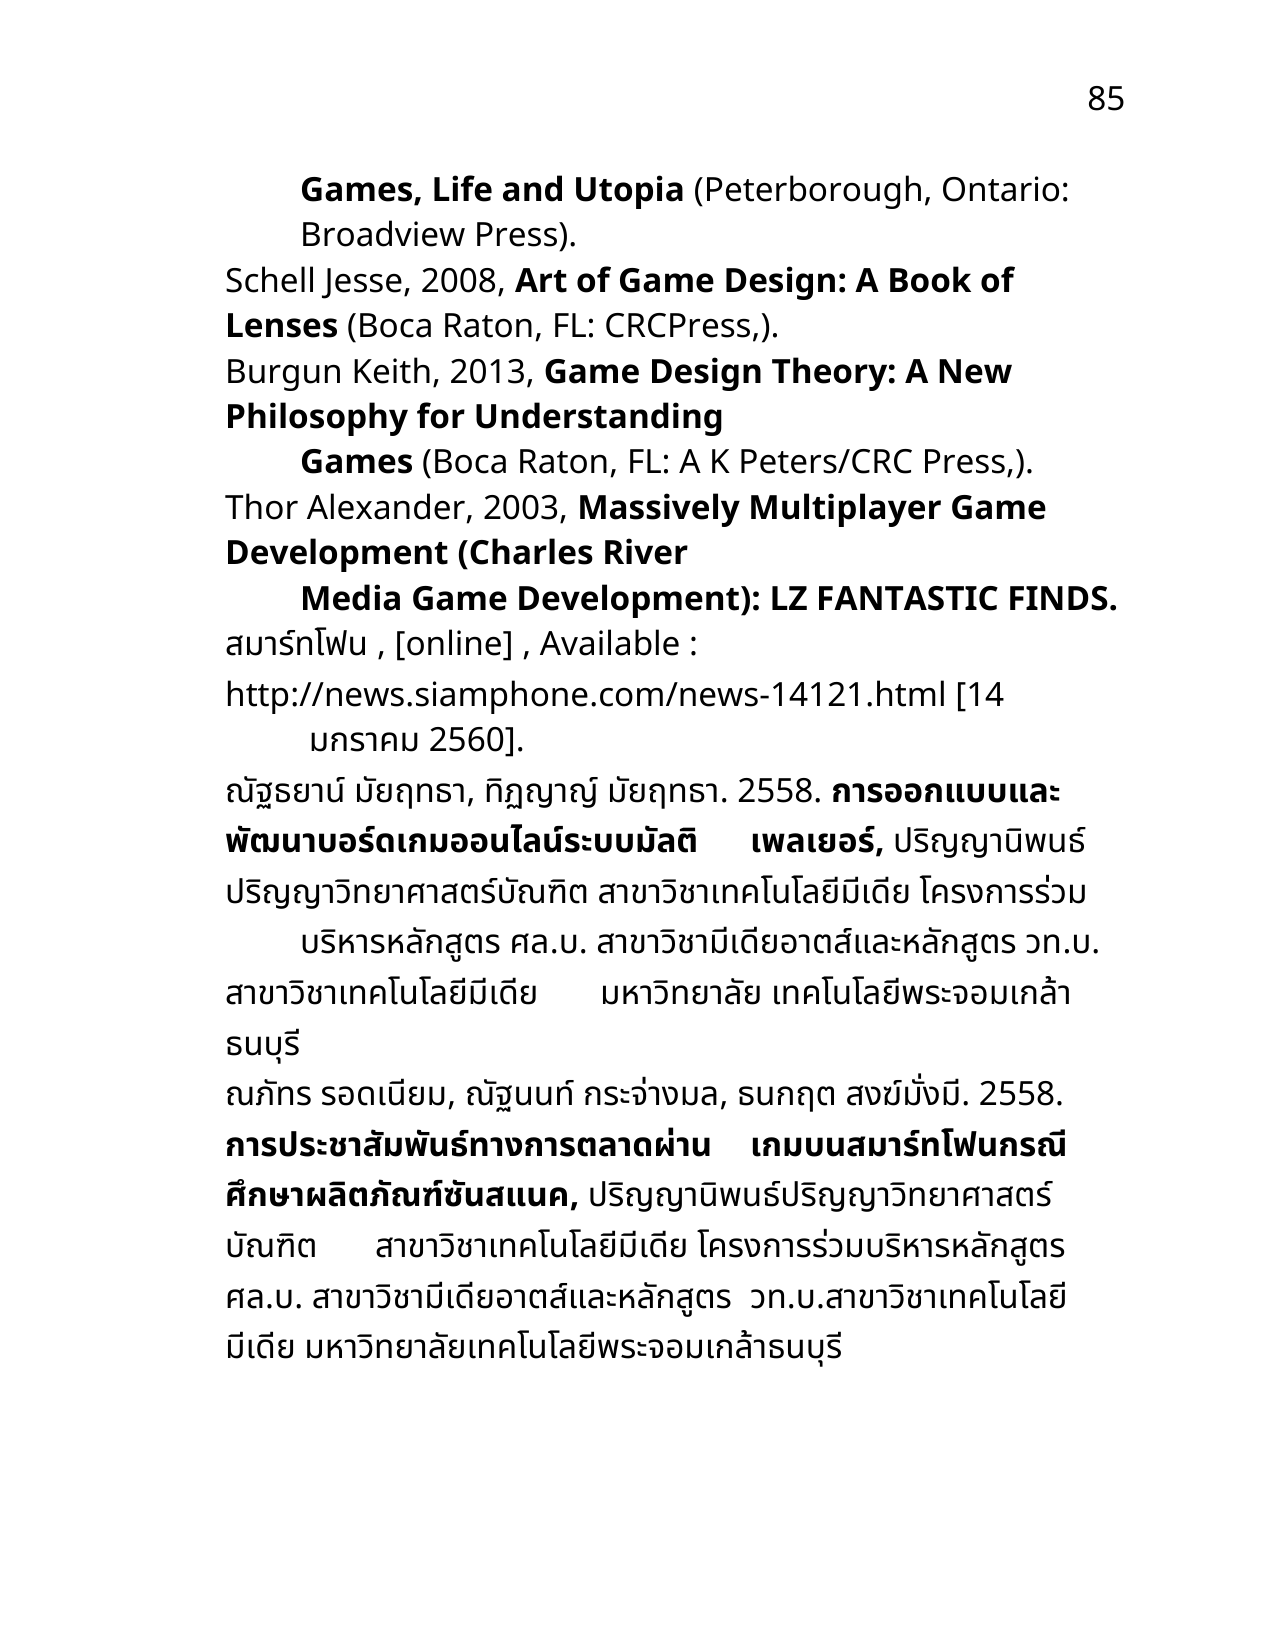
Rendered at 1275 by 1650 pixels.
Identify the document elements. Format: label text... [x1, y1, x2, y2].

text Games (Boca Raton, FL: A K Peters/CRC Press,). [225, 438, 1125, 484]
text Burgun Keith, 2013, Game Design Theory: A New Philosophy for Understanding [225, 347, 1125, 438]
text Schell Jesse, 2008, Art of Game Design: A Book of Lenses (Boca Raton, FL: CRCPress,). [225, 257, 1125, 347]
text ณัฐธยาน์ มัยฤทธา, ทิฏญาญ์ มัยฤทธา. 2558. การออกแบบและพัฒนาบอร์ดเกมออนไลน์ระบบมัลติ เพลเยอร์, ปริญญานิพนธ์ปริญญาวิทยาศาสตร์บัณฑิต สาขาวิชาเทคโนโลยีมีเดีย โครงการร่วม บริหารหลักสูตร ศล.บ. สาขาวิชามีเดียอาตส์และหลักสูตร วท.บ. สาขาวิชาเทคโนโลยีมีเดีย มหาวิทยาลัย เทคโนโลยีพระจอมเกล้าธนบุรี [225, 767, 1125, 1070]
text ณภัทร รอดเนียม, ณัฐนนท์ กระจ่างมล, ธนกฤต สงฆ์มั่งมี. 2558. การประชาสัมพันธ์ทางการตลาดผ่าน เกมบนสมาร์ทโฟนกรณีศึกษาผลิตภัณฑ์ซันสแนค, ปริญญานิพนธ์ปริญญาวิทยาศาสตร์บัณฑิต สาขาวิชาเทคโนโลยีมีเดีย โครงการร่วมบริหารหลักสูตร ศล.บ. สาขาวิชามีเดียอาตส์และหลักสูตร วท.บ.สาขาวิชาเทคโนโลยีมีเดีย มหาวิทยาลัยเทคโนโลยีพระจอมเกล้าธนบุรี [225, 1070, 1125, 1373]
text Thor Alexander, 2003, Massively Multiplayer Game Development (Charles River [225, 484, 1125, 574]
text Media Game Development): LZ FANTASTIC FINDS. [225, 574, 1125, 620]
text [300, 166, 1125, 257]
text สมาร์ทโฟน , [online] , Available : http://news.siamphone.com/news-14121.html [14 มกราคม 2560]. [225, 620, 1125, 767]
